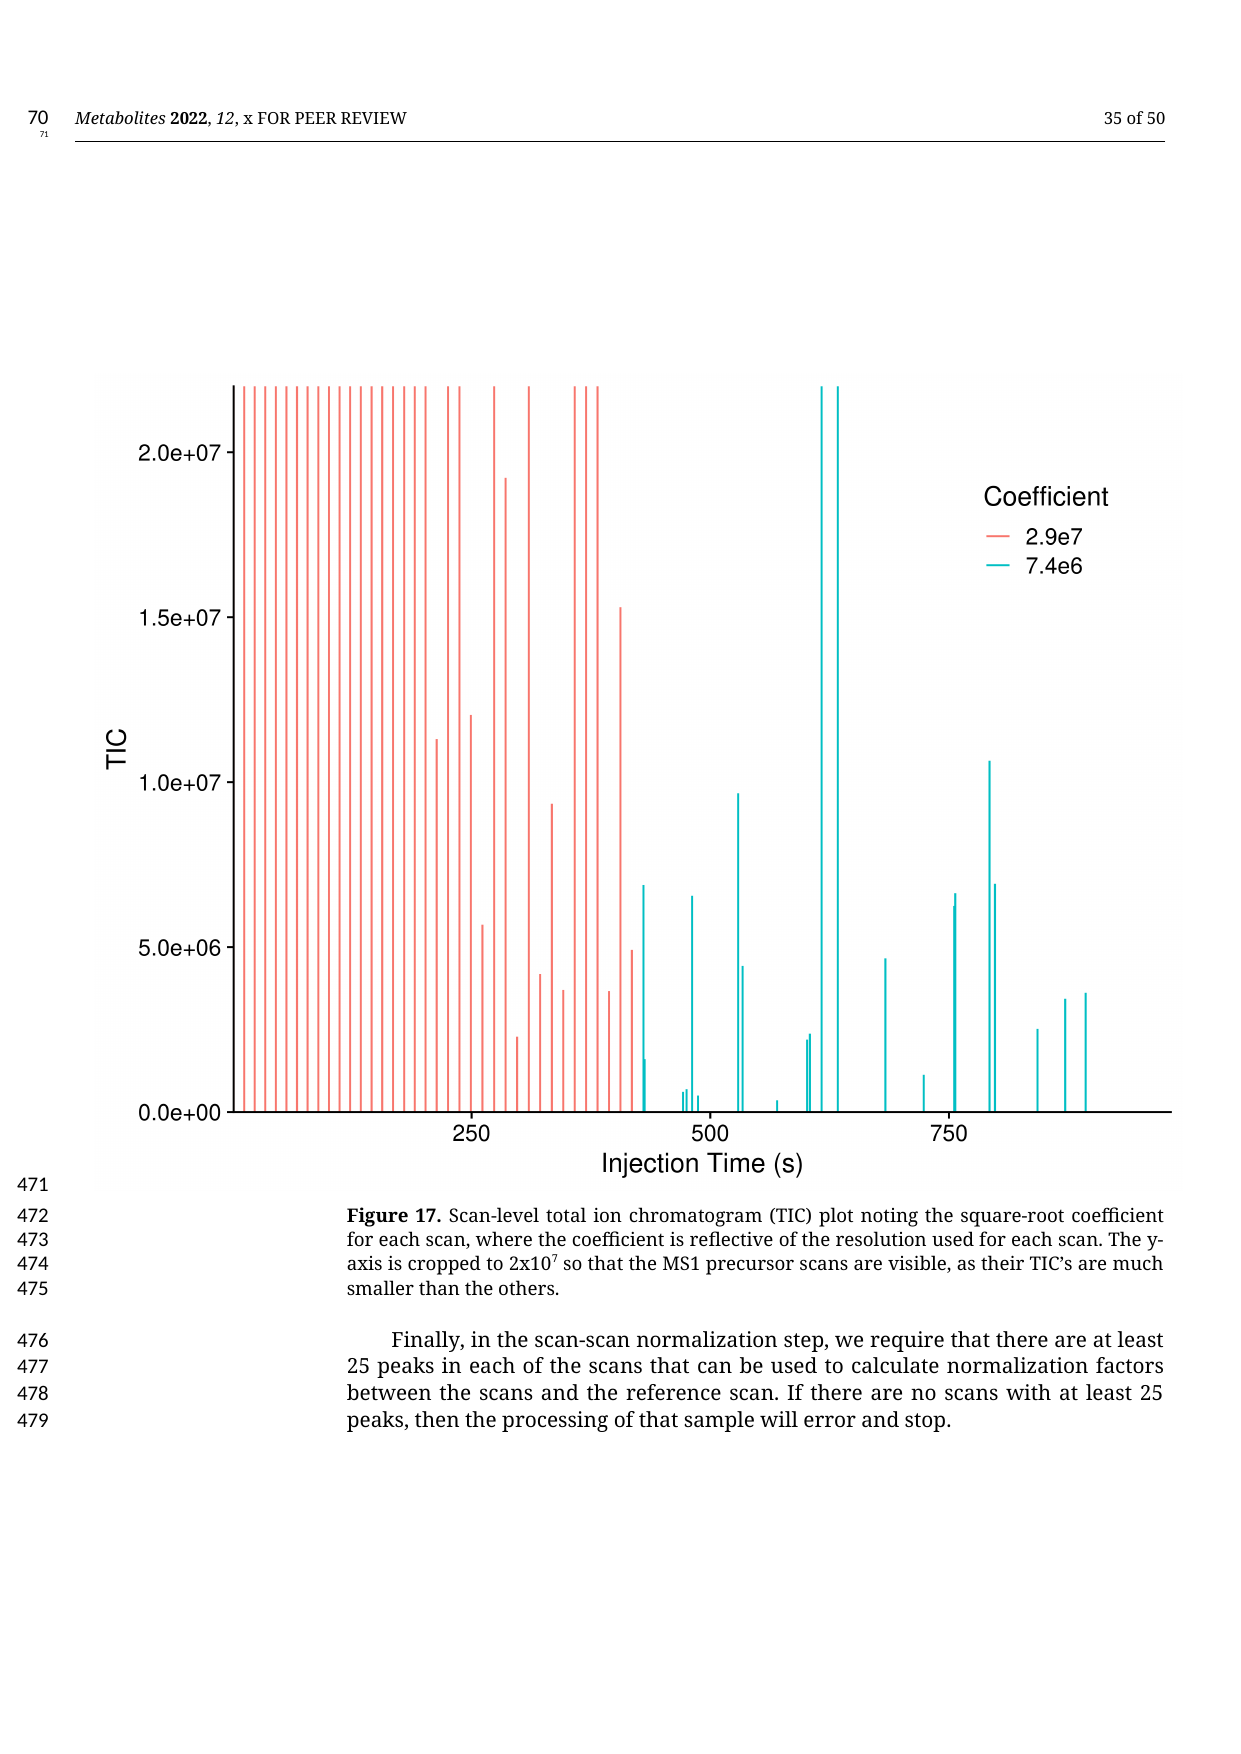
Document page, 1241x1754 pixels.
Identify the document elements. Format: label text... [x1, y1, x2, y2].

picture [93, 373, 1184, 1191]
text Finally, in the scan-scan normalization step, we require that there are at least 25 peaks in each of the scans that can be used to calculate normalization factors between the scans and the reference scan. If there are no scans with at least 25 peaks, then the processing of that sample will error and stop. [347, 1325, 1165, 1434]
text Figure 17. Scan-level total ion chromatogram (TIC) plot noting the square-root coefficient for each scan, where the coefficient is reflective of the resolution used for each scan. The y-axis is cropped to 2x107 so that the MS1 precursor scans are visible, as their TIC’s are much smaller than the others. [347, 1203, 1165, 1300]
